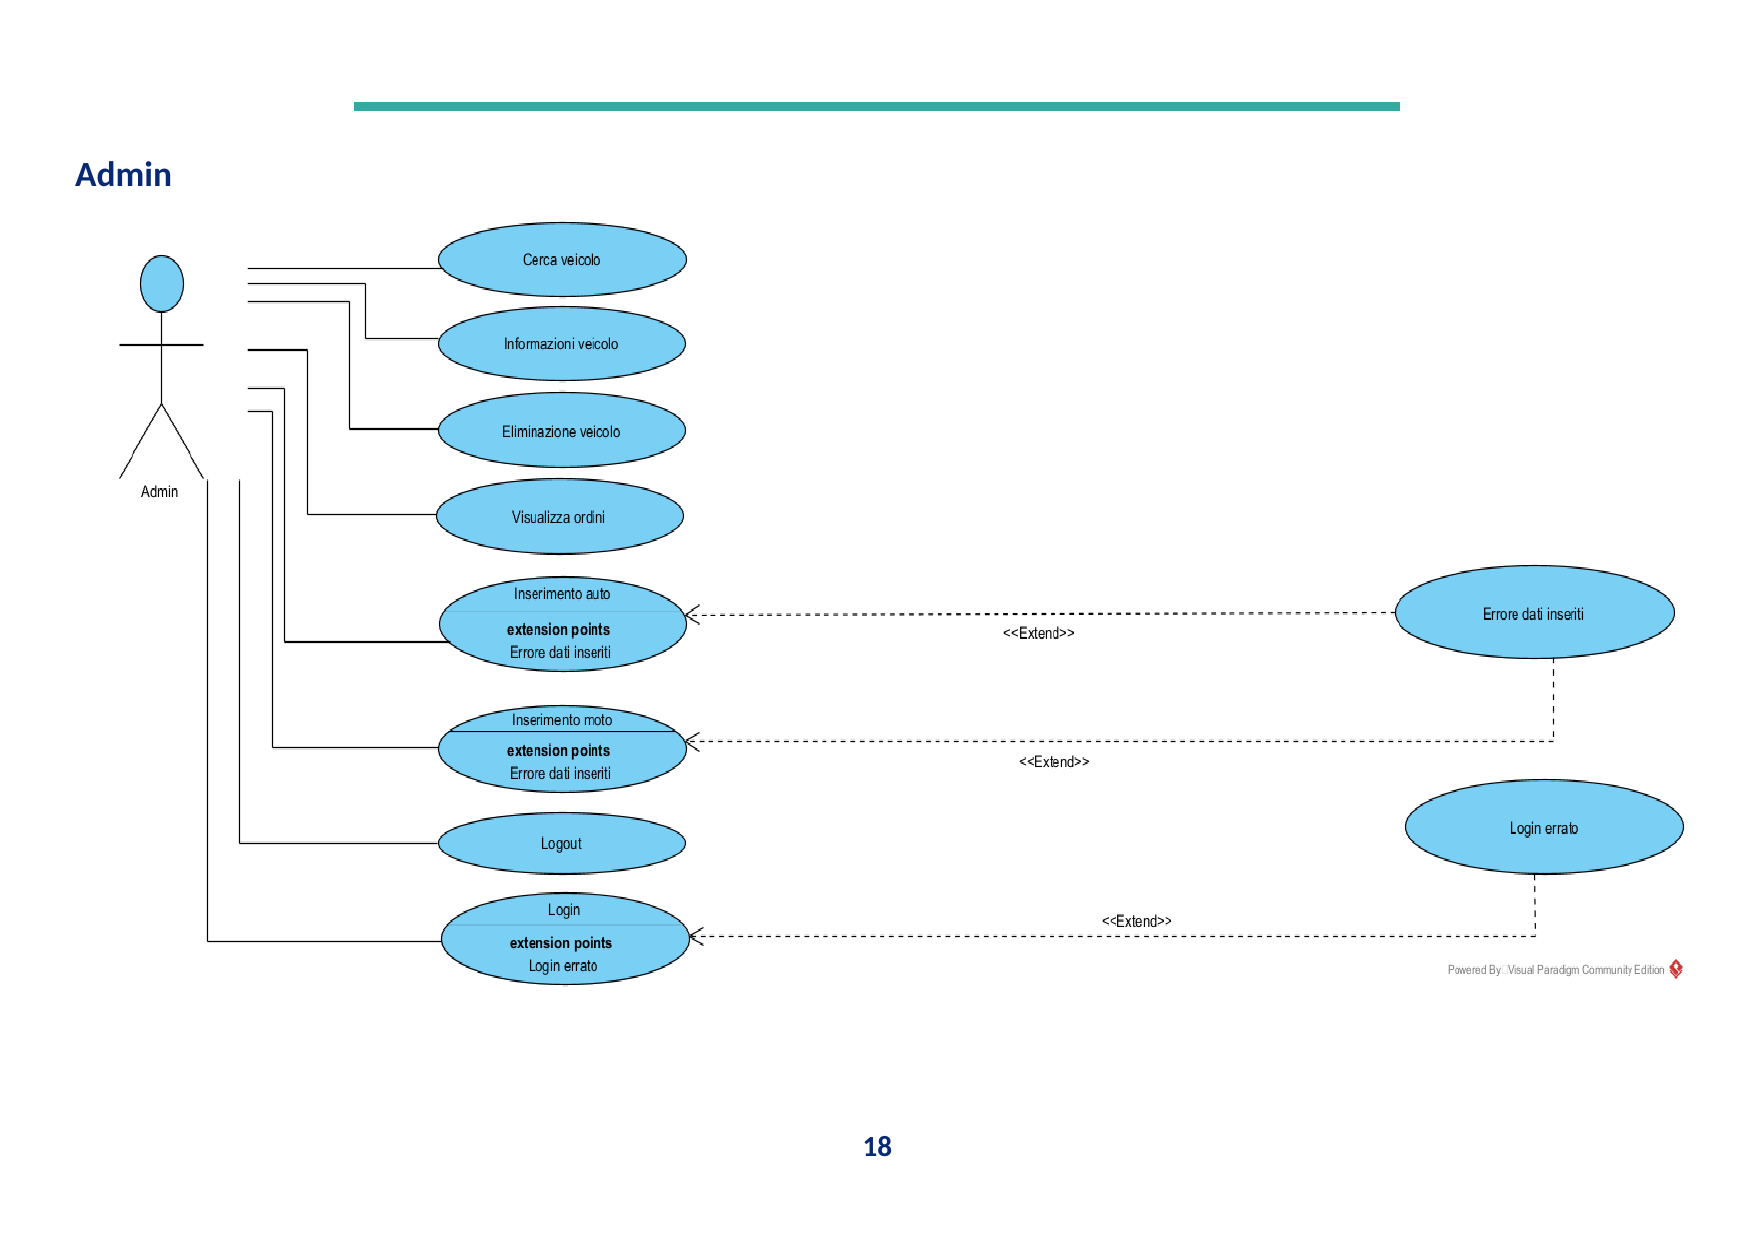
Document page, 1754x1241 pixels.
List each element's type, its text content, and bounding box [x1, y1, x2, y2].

subtitle Admin [75, 152, 1679, 195]
picture [75, 220, 1687, 991]
